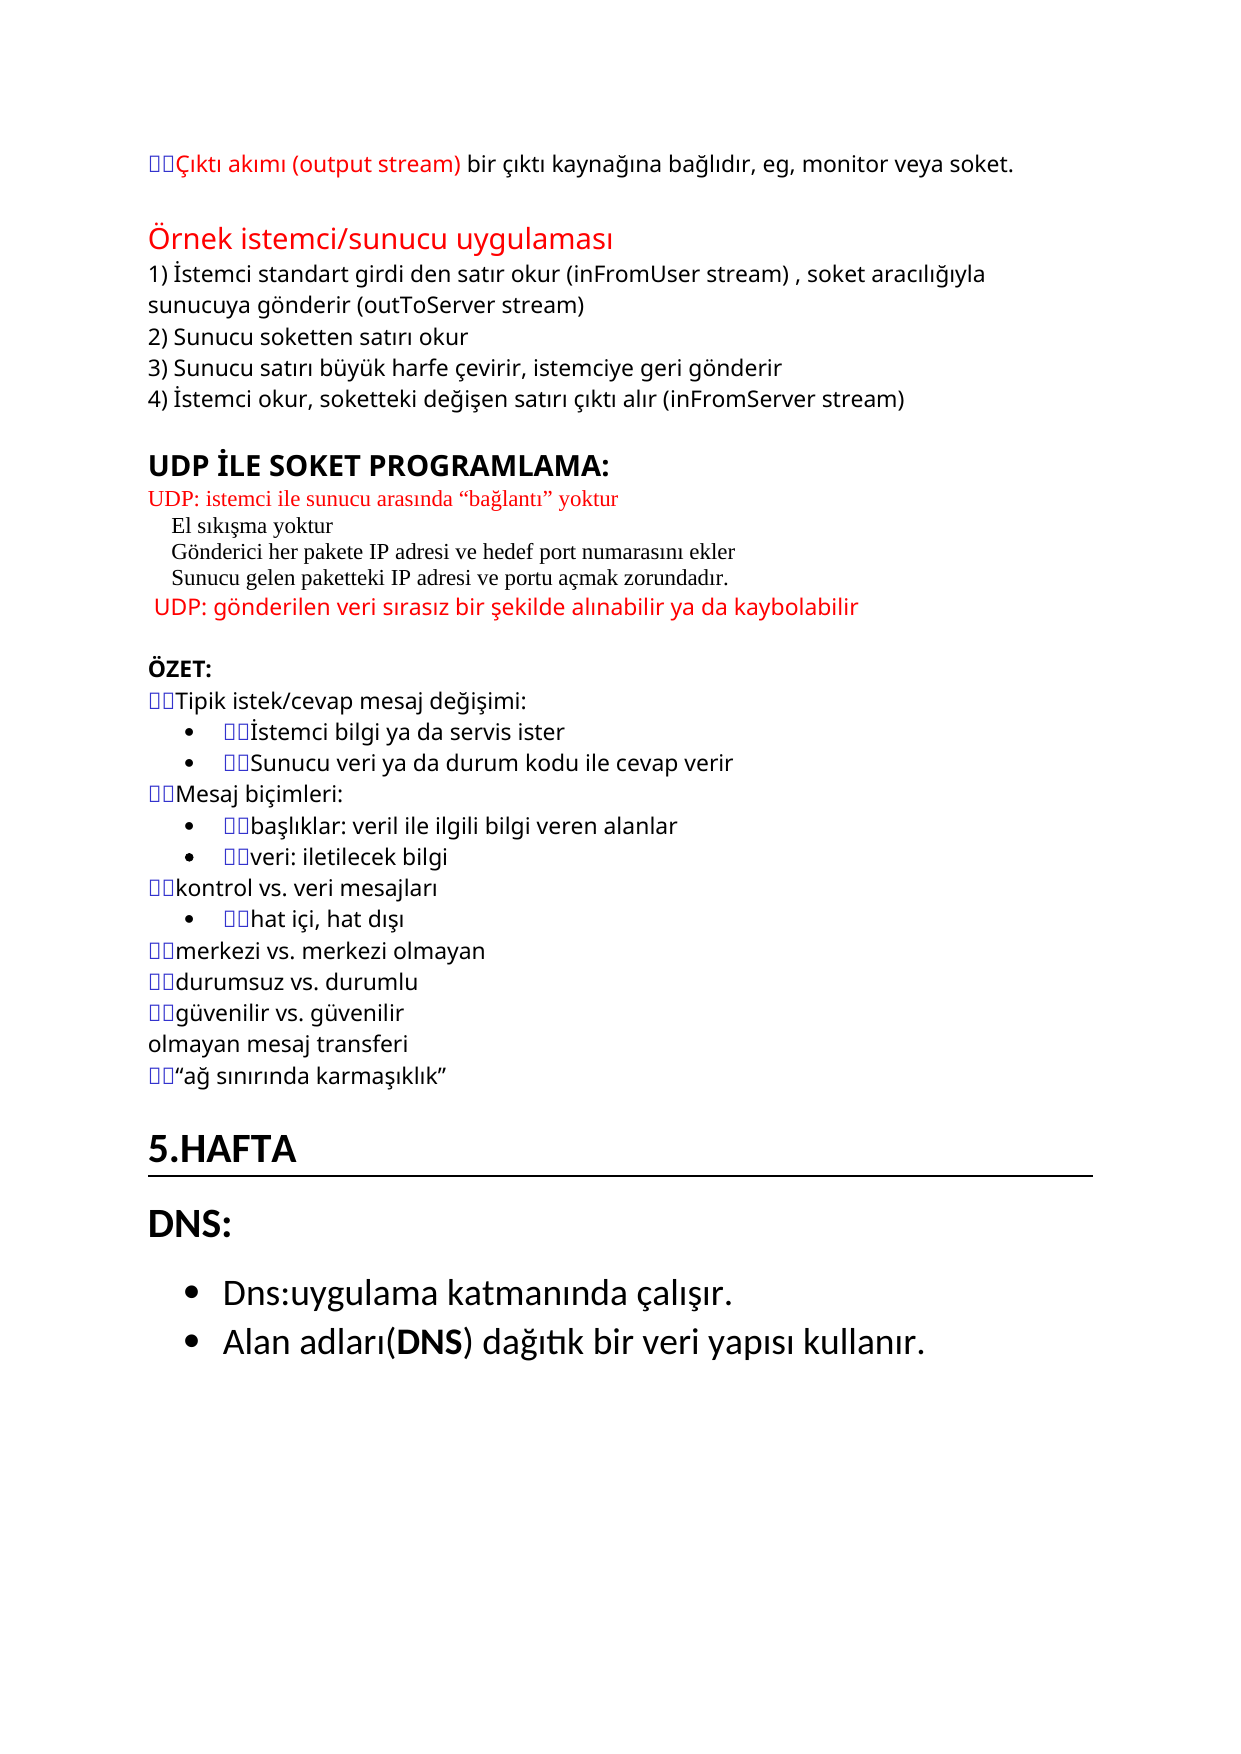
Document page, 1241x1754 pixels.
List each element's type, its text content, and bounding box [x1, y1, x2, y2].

text  El sıkışma yoktur [148, 512, 1093, 538]
text  Gönderici her pakete IP adresi ve hedef port numarasını ekler [148, 538, 1093, 564]
text Çıktı akımı (output stream) bir çıktı kaynağına bağlıdır, eg, monitor veya soket. [148, 148, 1093, 179]
list İstemci bilgi ya da servis ister [185, 716, 1093, 747]
text sunucuya gönderir (outToServer stream) [148, 289, 1093, 321]
text “ağ sınırında karmaşıklık” [148, 1059, 1093, 1091]
list veri: iletilecek bilgi [185, 841, 1093, 872]
list hat içi, hat dışı [185, 903, 1093, 934]
text 3) Sunucu satırı büyük harfe çevirir, istemciye geri gönderir [148, 352, 1093, 383]
text 5.HAFTA [148, 1122, 1093, 1175]
text güvenilir vs. güvenilir [148, 997, 1093, 1028]
list başlıklar: veril ile ilgili bilgi veren alanlar [185, 809, 1093, 841]
text  Sunucu gelen paketteki IP adresi ve portu açmak zorundadır. [148, 564, 1093, 591]
text UDP: gönderilen veri sırasız bir şekilde alınabilir ya da kaybolabilir [148, 591, 1093, 622]
text Mesaj biçimleri: [148, 778, 1093, 809]
list Sunucu veri ya da durum kodu ile cevap verir [185, 747, 1093, 778]
text olmayan mesaj transferi [148, 1028, 1093, 1059]
text UDP İLE SOKET PROGRAMLAMA: [148, 446, 1093, 485]
text ÖZET: [148, 653, 1093, 684]
text UDP: istemci ile sunucu arasında “bağlantı” yoktur [148, 485, 1093, 512]
text 1) İstemci standart girdi den satır okur (inFromUser stream) , soket aracılığıyla [148, 258, 1093, 289]
list Alan adları(DNS) dağıtık bir veri yapısı kullanır. [185, 1318, 1093, 1364]
text DNS: [148, 1197, 1093, 1248]
text durumsuz vs. durumlu [148, 966, 1093, 997]
text Örnek istemci/sunucu uygulaması [148, 218, 1093, 258]
list Dns:uygulama katmanında çalışır. [185, 1269, 1093, 1315]
text merkezi vs. merkezi olmayan [148, 934, 1093, 966]
text 4) İstemci okur, soketteki değişen satırı çıktı alır (inFromServer stream) [148, 383, 1093, 414]
text kontrol vs. veri mesajları [148, 872, 1093, 903]
text Tipik istek/cevap mesaj değişimi: [148, 684, 1093, 716]
text 2) Sunucu soketten satırı okur [148, 321, 1093, 352]
